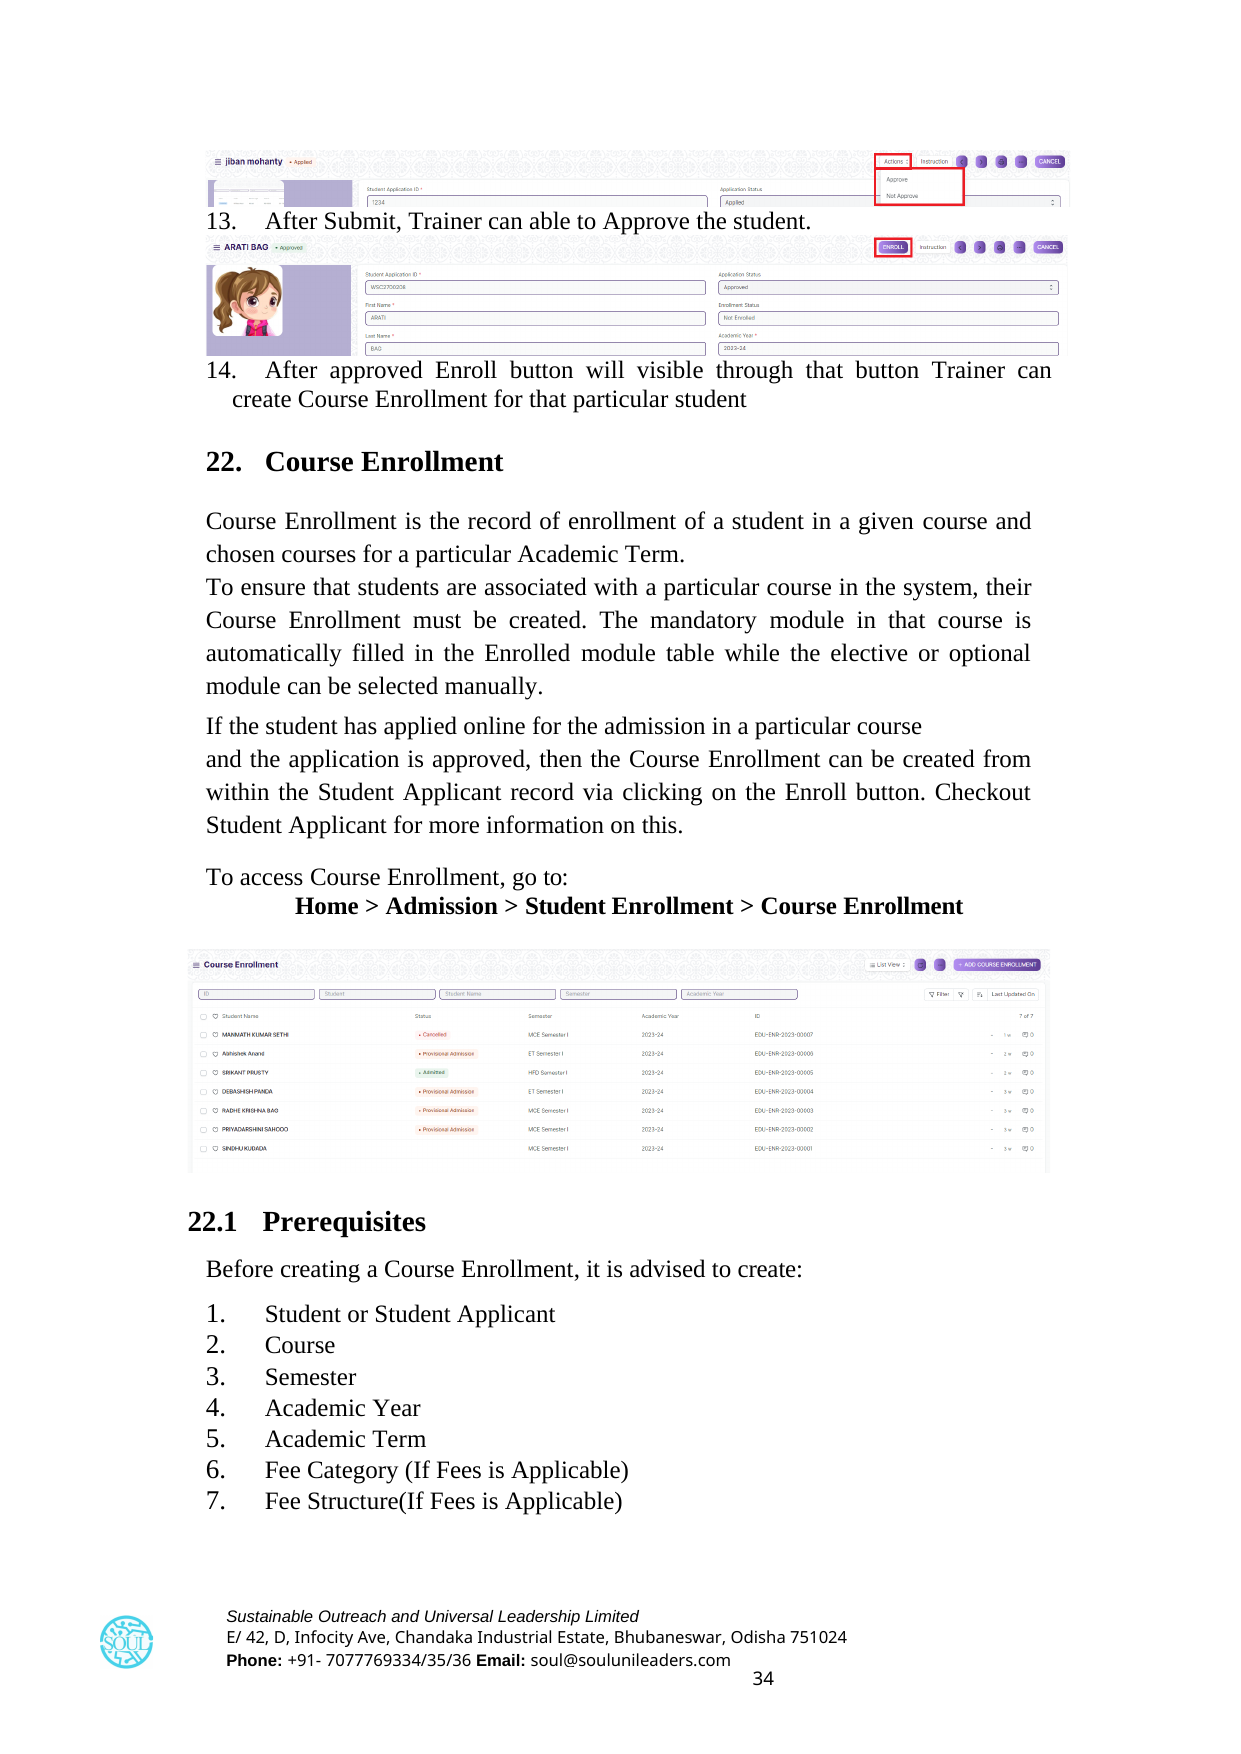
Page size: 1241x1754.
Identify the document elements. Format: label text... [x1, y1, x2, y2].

list After approved Enroll button will visible through that button Trainer can create Course Enrollment for that particular student [206, 356, 1053, 413]
list After Submit, Trainer can able to Approve the student. [206, 207, 1053, 235]
picture [100, 1615, 154, 1669]
text To ensure that students are associated with a particular course in the system, their Course Enrollment must be created. The mandatory module in that course is automatically filled in the Enrolled module table while the elective or optional module can be selected manually. [206, 572, 1031, 700]
list Course [206, 1328, 1053, 1360]
text To access Course Enrollment, go to: [206, 862, 1053, 891]
text Course Enrollment is the record of enrollment of a student in a given course and chosen courses for a particular Academic Term. [206, 506, 1031, 568]
list Semester [206, 1360, 1053, 1391]
text Before creating a Course Enrollment, it is advised to create: [206, 1254, 1053, 1283]
list Academic Year [206, 1391, 1053, 1422]
text and the application is approved, then the Course Enrollment can be created from within the Student Applicant record via clicking on the Enroll button. Checkout Student Applicant for more information on this. [206, 744, 1031, 839]
text If the student has applied online for the admission in a particular course [206, 711, 1031, 740]
picture [205, 150, 1071, 207]
text Home > Admission > Student Enrollment > Course Enrollment [206, 891, 1053, 919]
picture [205, 235, 1068, 356]
subtitle Course Enrollment [206, 444, 1053, 478]
list Fee Structure(If Fees is Applicable) [206, 1484, 1053, 1515]
subtitle Prerequisites [187, 1204, 1053, 1237]
picture [187, 948, 1050, 1173]
list Student or Student Applicant [206, 1297, 1053, 1328]
list Fee Category (If Fees is Applicable) [206, 1453, 1053, 1484]
list Academic Term [206, 1422, 1053, 1453]
